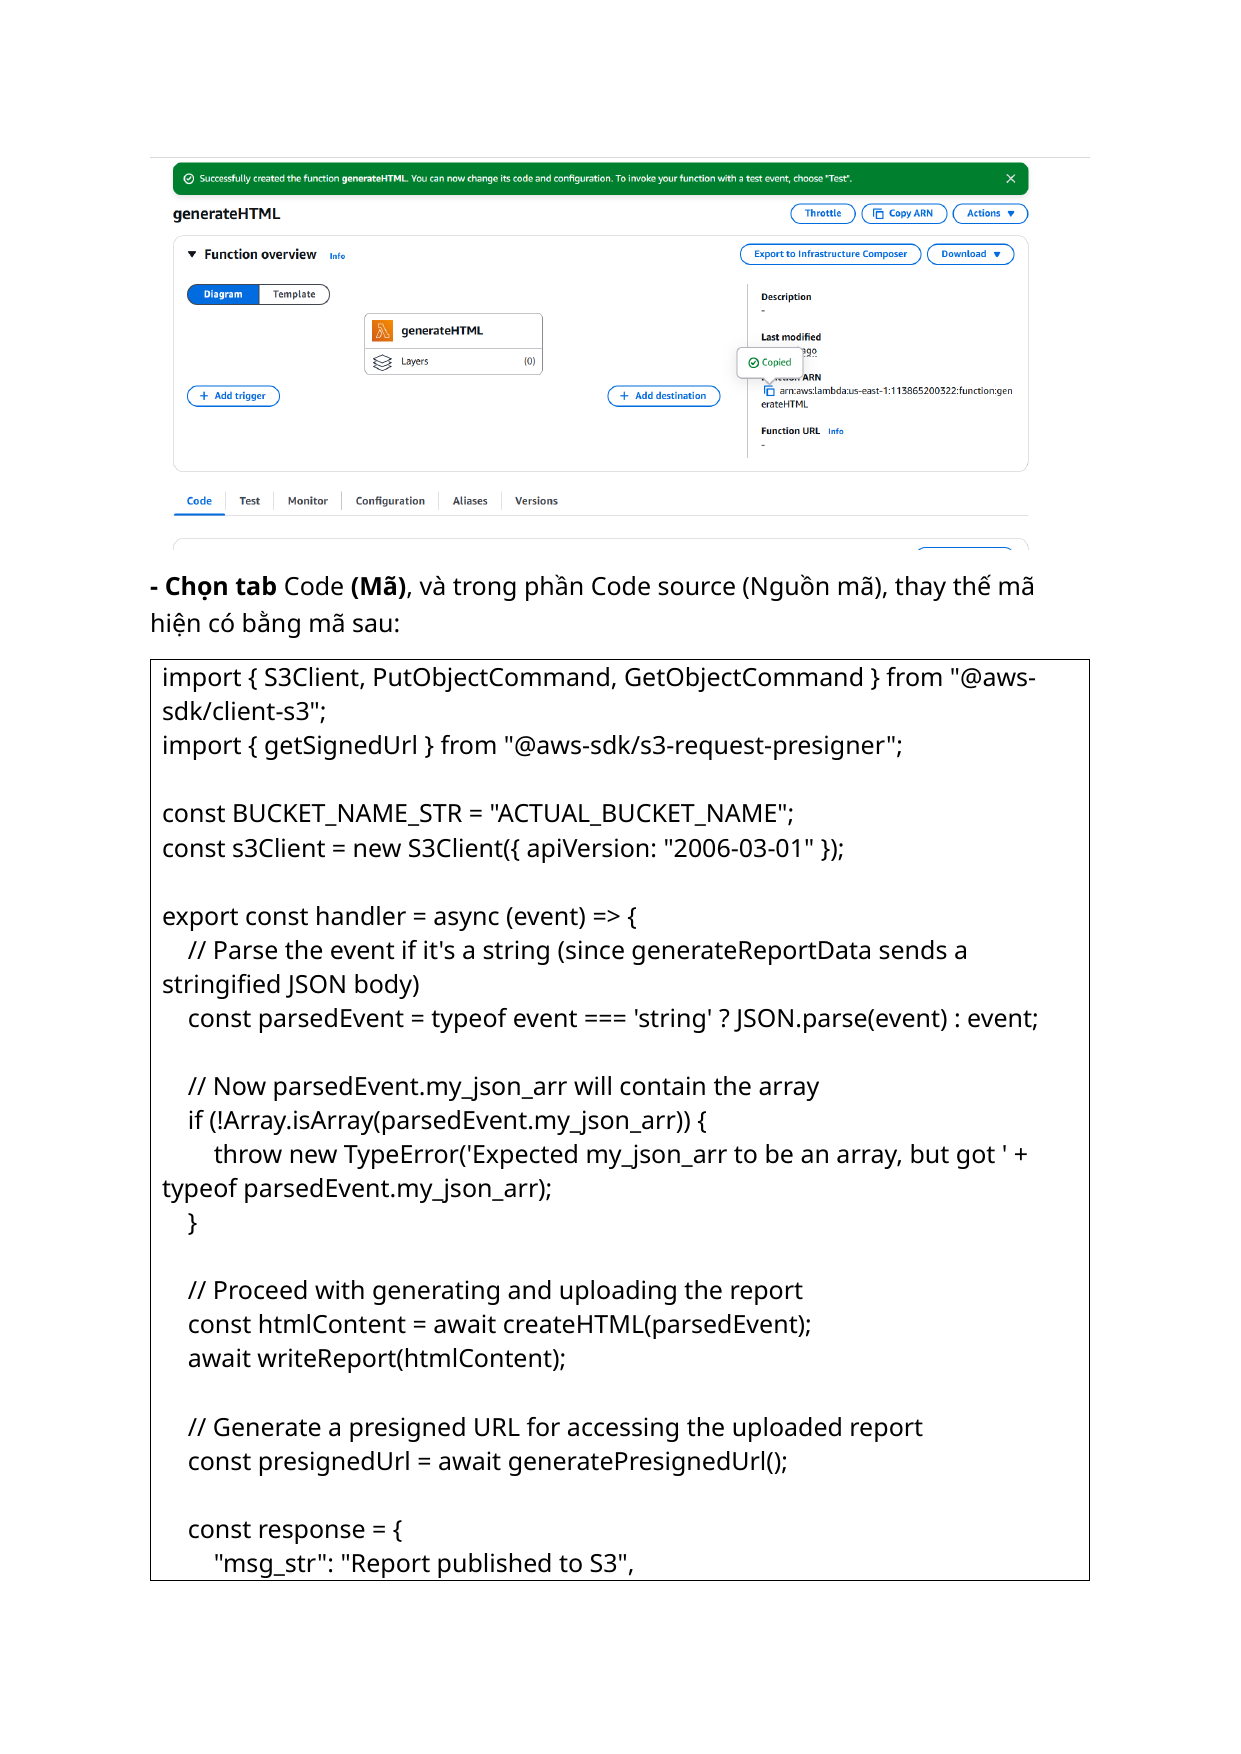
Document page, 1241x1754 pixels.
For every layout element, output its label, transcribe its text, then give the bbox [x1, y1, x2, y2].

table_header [151, 660, 1089, 1579]
text - Chọn tab Code (Mã), và trong phần Code source (Nguồn mã), thay thế mã hiện có bằng mã sau: [150, 569, 1090, 639]
picture [150, 150, 1091, 550]
